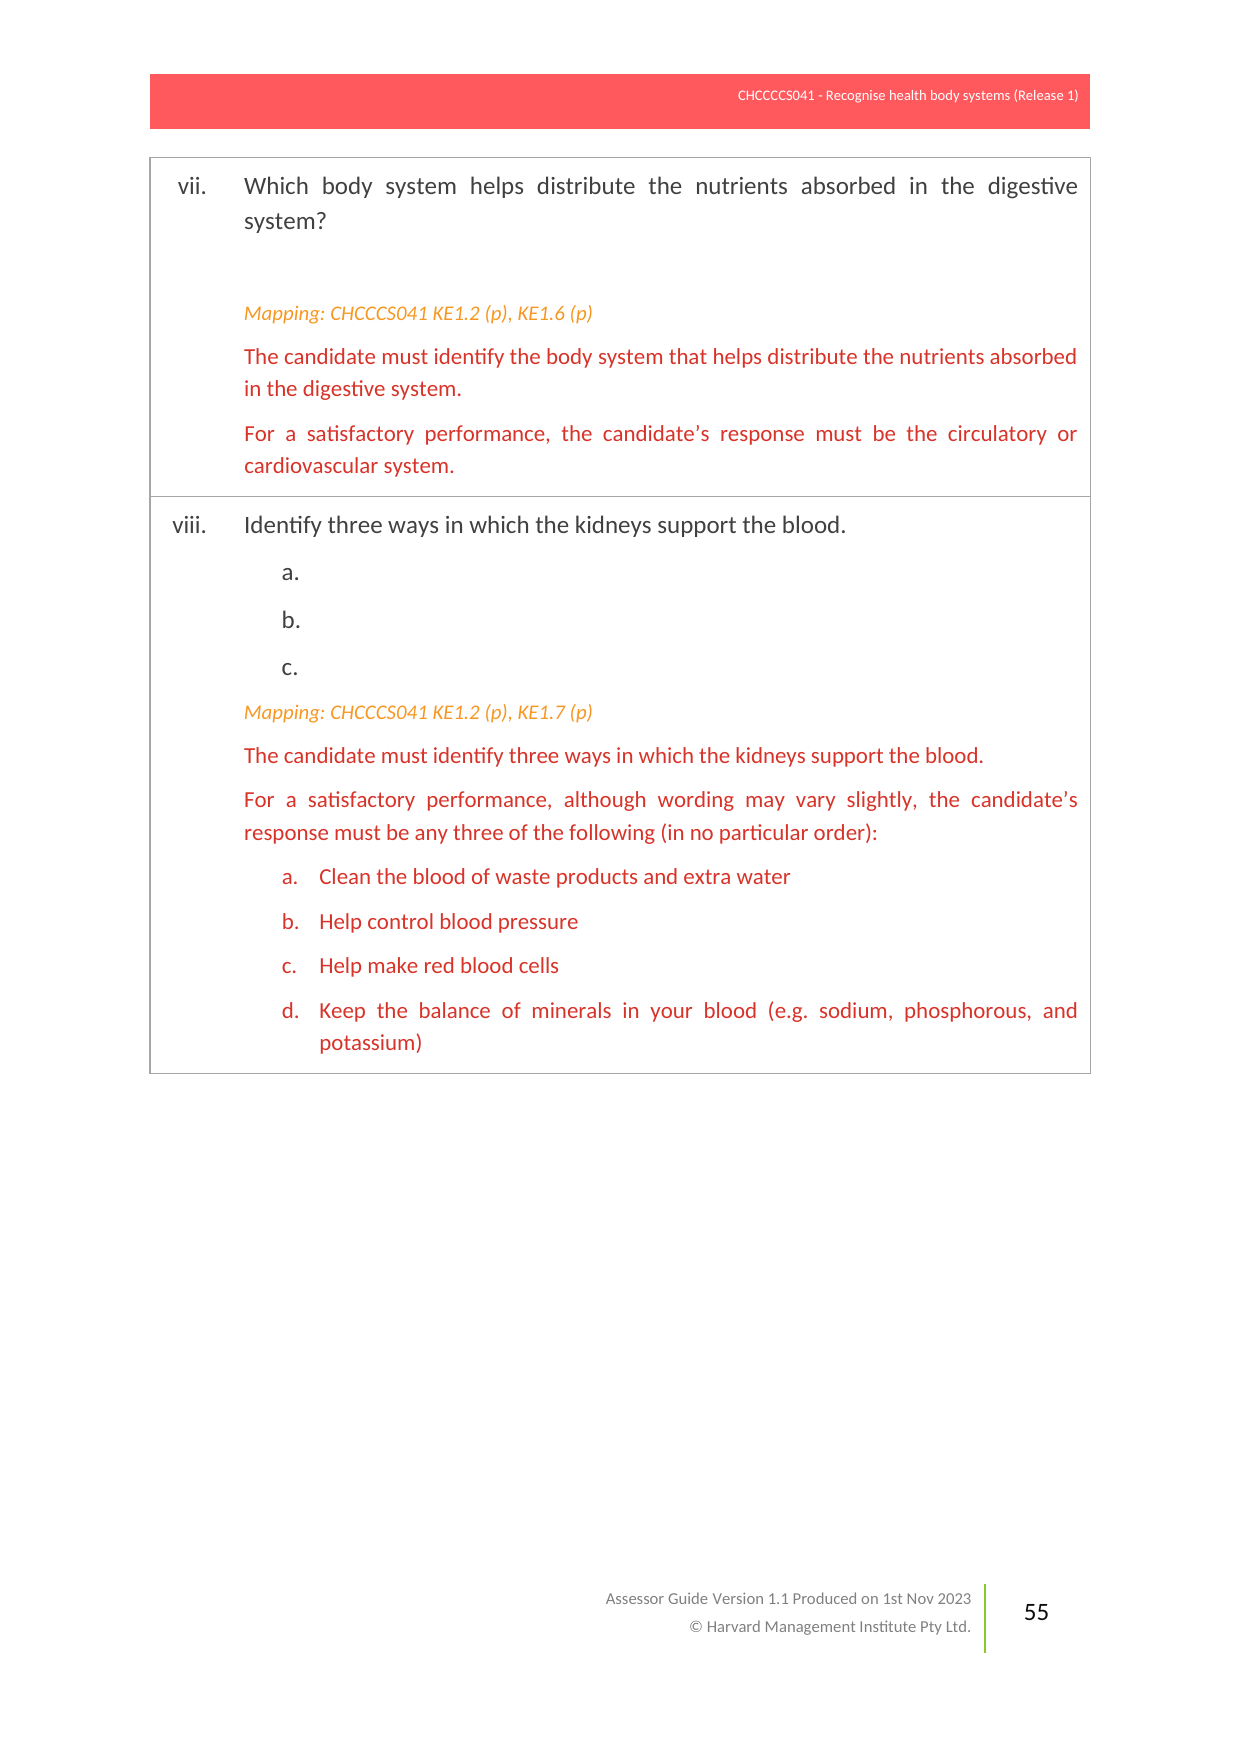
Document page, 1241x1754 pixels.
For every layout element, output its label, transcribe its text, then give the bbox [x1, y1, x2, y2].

table_cell Identify three ways in which the kidneys support the blood. Mapping: CHCCCS041 KE1.2 (p), KE1.7 (p) The candidate must identify three ways in which the kidneys support the blood. For a satisfactory performance, although wording may vary slightly, the candidate’s response must be any three of the following (in no particular order): Clean the blood of waste products and extra water Help control blood pressure Help make red blood cells Keep the balance of minerals in your blood (e.g. sodium, phosphorous, and potassium) [151, 497, 1090, 1073]
table_header Which body system helps distribute the nutrients absorbed in the digestive system? Mapping: CHCCCS041 KE1.2 (p), KE1.6 (p) The candidate must identify the body system that helps distribute the nutrients absorbed in the digestive system. For a satisfactory performance, the candidate’s response must be the circulatory or cardiovascular system. [151, 158, 1090, 496]
